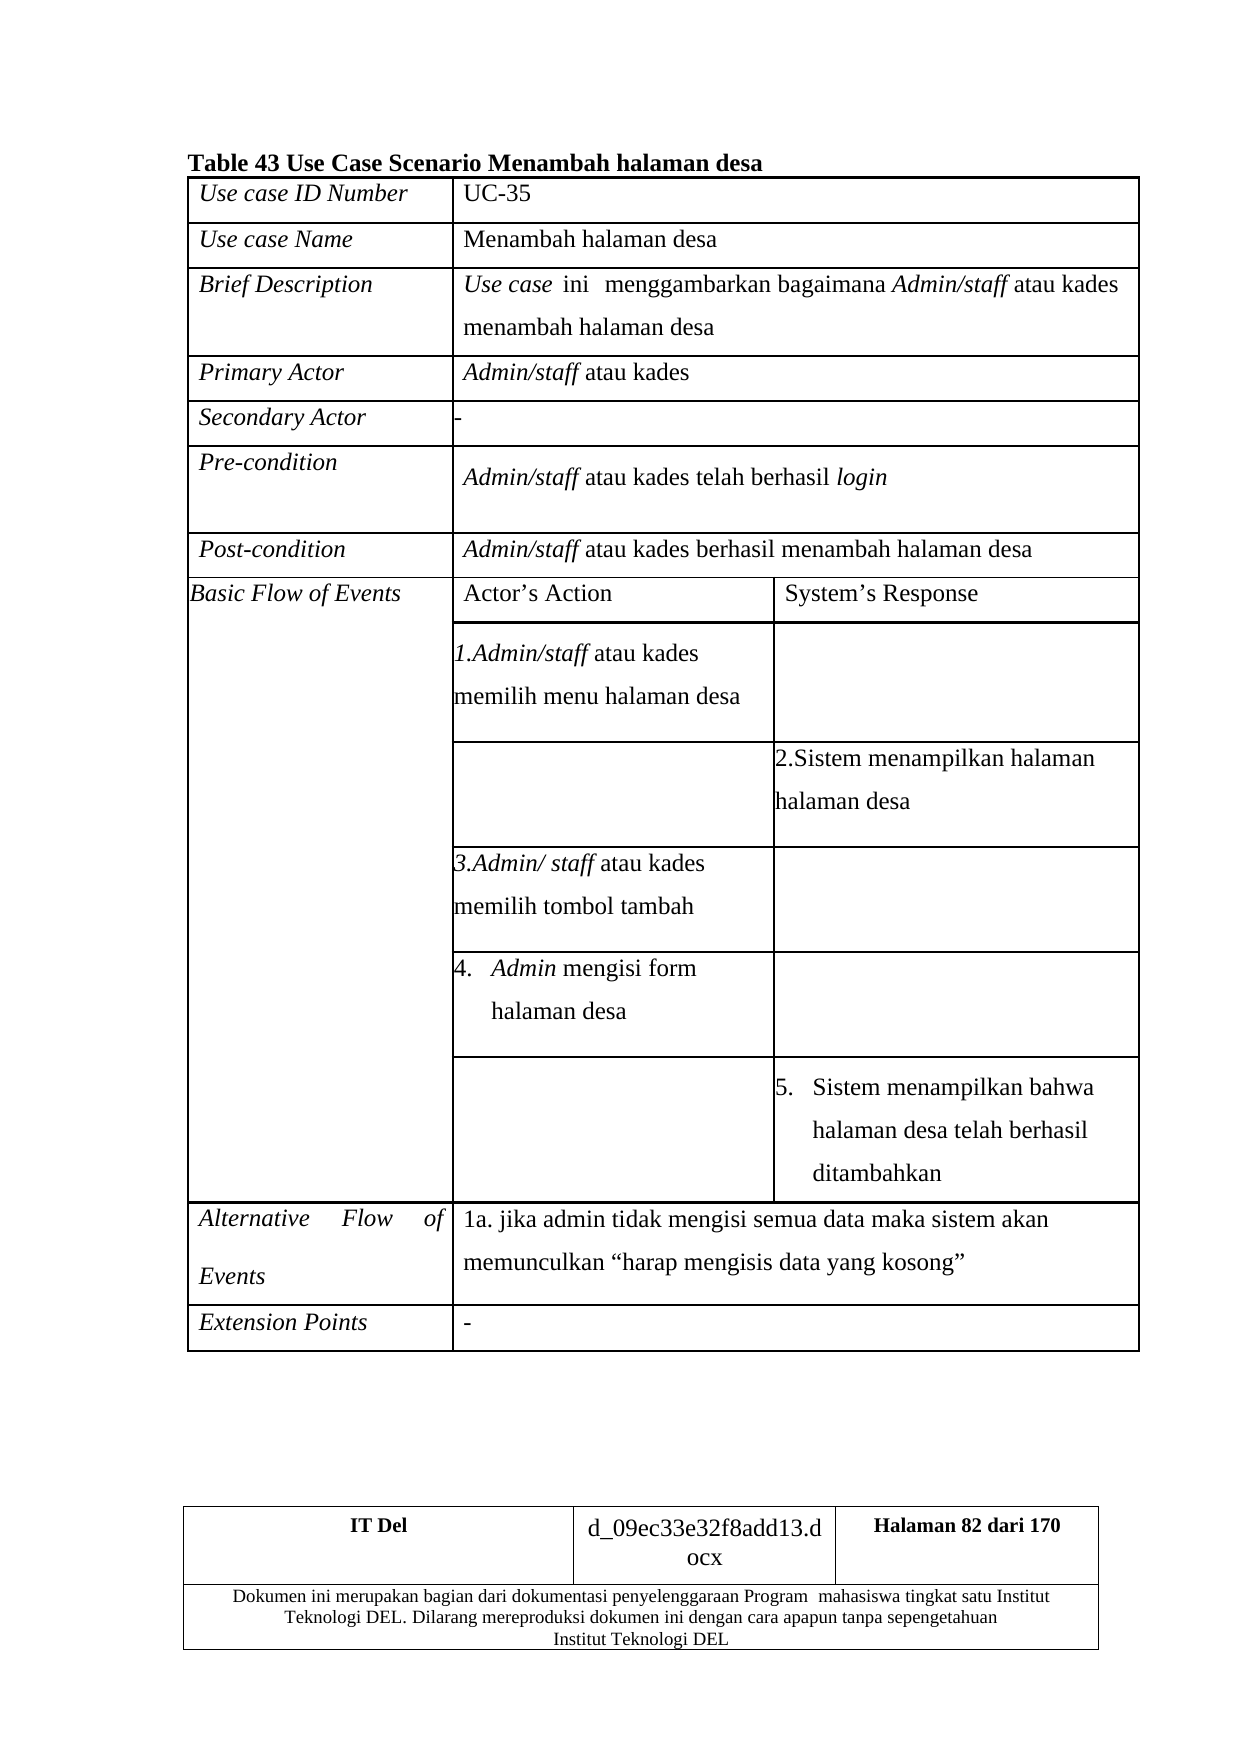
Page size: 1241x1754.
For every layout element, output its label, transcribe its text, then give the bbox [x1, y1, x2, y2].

table_cell [454, 743, 773, 846]
table_cell Basic Flow of Events [189, 578, 452, 1201]
table_cell Secondary Actor [189, 402, 452, 445]
table_cell 1a. jika admin tidak mengisi semua data maka sistem akan memunculkan “harap mengisis data yang kosong” [454, 1204, 1138, 1304]
table_cell Admin mengisi form halaman desa [454, 953, 773, 1056]
table_cell Brief Description [189, 269, 452, 355]
table_cell Admin/staff atau kades telah berhasil login [454, 447, 1138, 532]
table_cell [454, 1058, 773, 1201]
table_cell 1.Admin/staff atau kades memilih menu halaman desa [454, 624, 773, 741]
text Table 43 Use Case Scenario Menambah halaman desa [187, 148, 1092, 176]
table_cell System’s Response [775, 578, 1138, 621]
table_cell - [454, 1306, 1138, 1350]
table_cell [775, 953, 1138, 1056]
table_cell Post-condition [189, 534, 452, 577]
table_cell Primary Actor [189, 357, 452, 400]
table_cell Admin/staff atau kades [454, 357, 1138, 400]
table_cell [775, 624, 1138, 741]
table_cell Sistem menampilkan bahwa halaman desa telah berhasil ditambahkan [775, 1058, 1138, 1201]
table_cell Use case ini menggambarkan bagaimana Admin/staff atau kades menambah halaman desa [454, 269, 1138, 355]
table_cell 3.Admin/ staff atau kades memilih tombol tambah [454, 848, 773, 951]
table_cell Alternative Flow of Events [189, 1204, 452, 1304]
table_cell [775, 848, 1138, 951]
table_cell 2.Sistem menampilkan halaman halaman desa [775, 743, 1138, 846]
table_cell Menambah halaman desa [454, 224, 1138, 267]
table_cell - [454, 402, 1138, 445]
table_cell Actor’s Action [454, 578, 773, 621]
table_cell Admin/staff atau kades berhasil menambah halaman desa [454, 534, 1138, 577]
table_header UC-35 [454, 179, 1138, 222]
table_cell Use case Name [189, 224, 452, 267]
table_header Use case ID Number [189, 179, 452, 222]
table_cell Extension Points [189, 1306, 452, 1350]
table_cell Pre-condition [189, 447, 452, 532]
